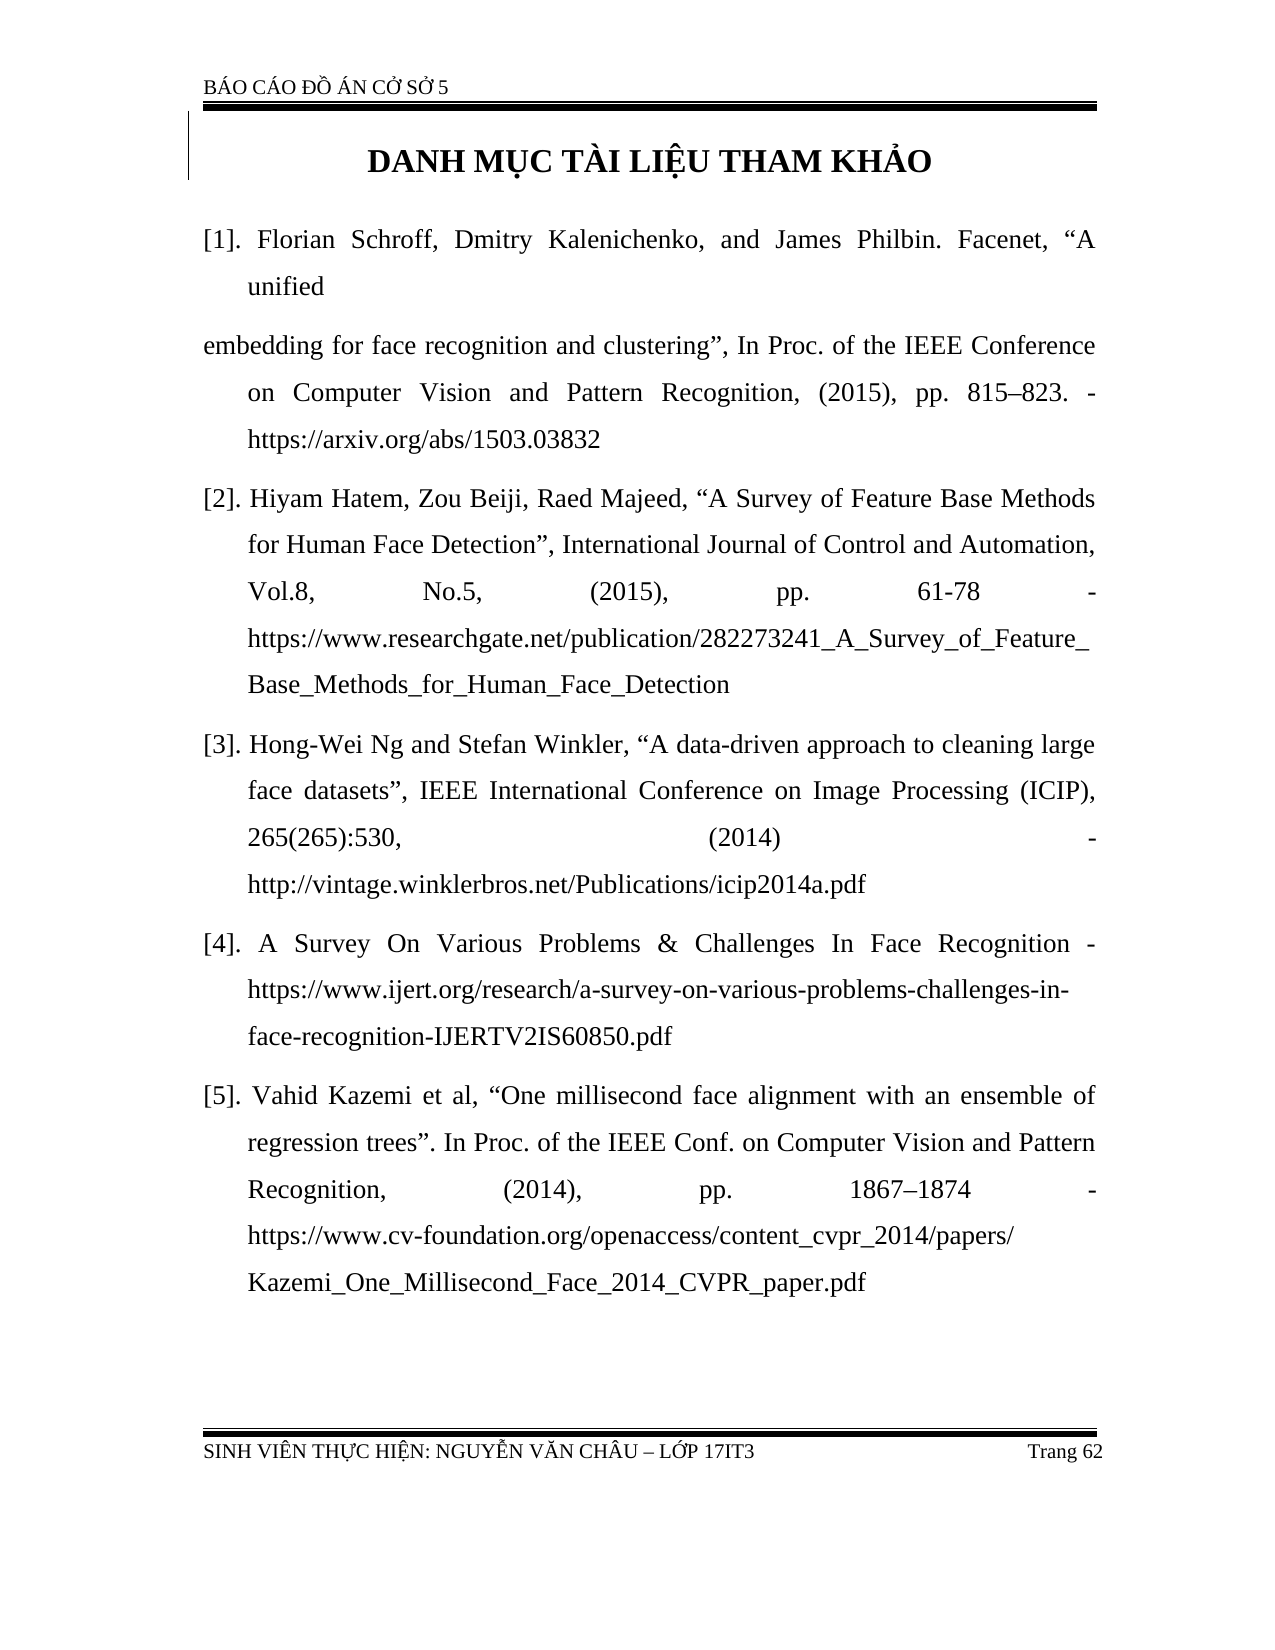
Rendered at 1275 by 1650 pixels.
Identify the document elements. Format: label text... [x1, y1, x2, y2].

text [5]. Vahid Kazemi et al, “One millisecond face alignment with an ensemble of regression trees”. In Proc. of the IEEE Conf. on Computer Vision and Pattern Recognition, (2014), pp. 1867–1874 - https://www.cv-foundation.org/openaccess/content_cvpr_2014/papers/Kazemi_One_Millisecond_Face_2014_CVPR_paper.pdf [203, 1079, 1097, 1297]
text DANH MỤC TÀI LIỆU THAM KHẢO [203, 142, 1097, 180]
text embedding for face recognition and clustering”, In Proc. of the IEEE Conference on Computer Vision and Pattern Recognition, (2015), pp. 815–823. - https://arxiv.org/abs/1503.03832 [203, 329, 1097, 454]
text [1]. Florian Schroff, Dmitry Kalenichenko, and James Philbin. Facenet, “A unified [203, 224, 1097, 301]
text [2]. Hiyam Hatem, Zou Beiji, Raed Majeed, “A Survey of Feature Base Methods for Human Face Detection”, International Journal of Control and Automation, Vol.8, No.5, (2015), pp. 61-78 - https://www.researchgate.net/publication/282273241_A_Survey_of_Feature_Base_Methods_for_Human_Face_Detection [203, 482, 1097, 700]
text [3]. Hong-Wei Ng and Stefan Winkler, “A data-driven approach to cleaning large face datasets”, IEEE International Conference on Image Processing (ICIP), 265(265):530, (2014) - http://vintage.winklerbros.net/Publications/icip2014a.pdf [203, 728, 1097, 899]
text [4]. A Survey On Various Problems & Challenges In Face Recognition - https://www.ijert.org/research/a-survey-on-various-problems-challenges-in-face-recognition-IJERTV2IS60850.pdf [203, 927, 1097, 1051]
